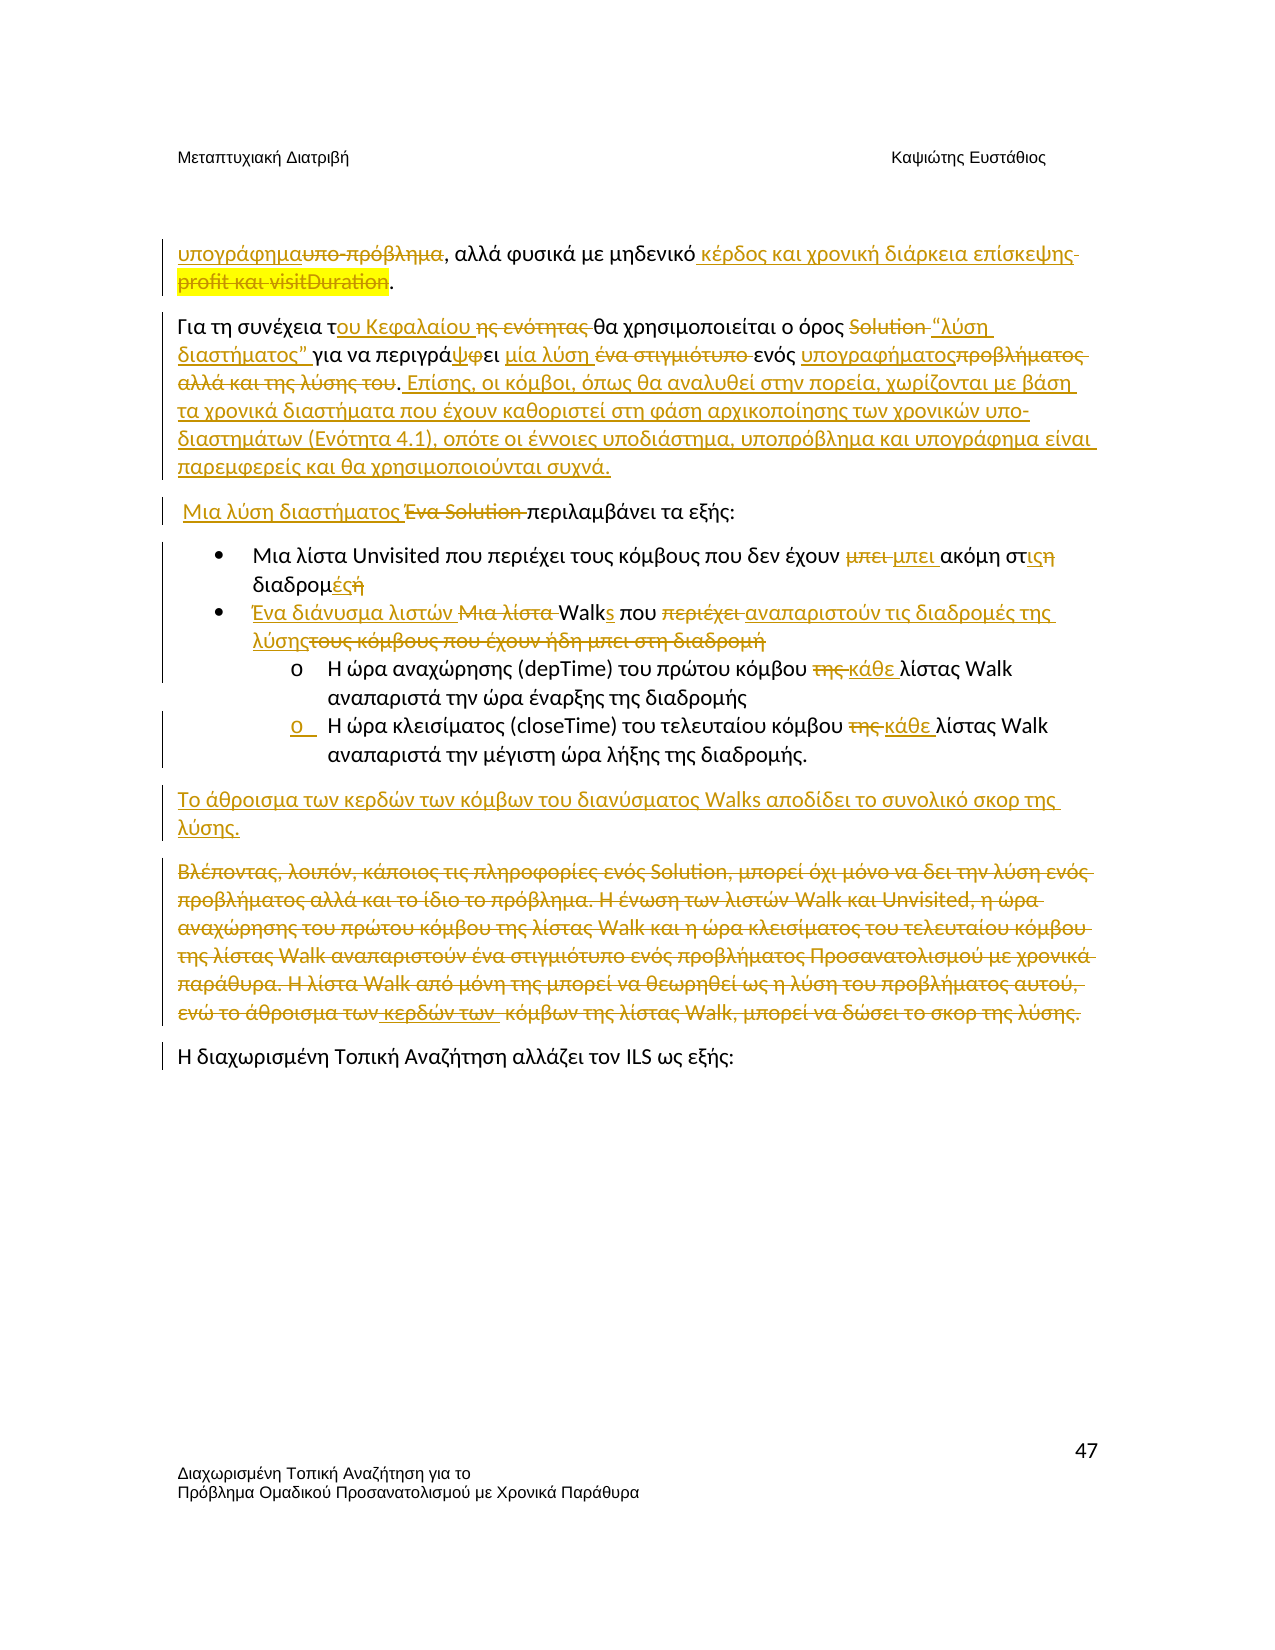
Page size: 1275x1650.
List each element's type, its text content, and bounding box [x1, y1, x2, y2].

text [177, 239, 1098, 296]
list Η ώρα αναχώρησης (depTime) του πρώτου κόμβου λίστας Walk αναπαριστά την ώρα έναρξης της διαδρομής [290, 654, 1098, 711]
text περιλαμβάνει τα εξής: [177, 497, 1098, 525]
text Η διαχωρισμένη Τοπική Αναζήτηση αλλάζει τον ILS ως εξής: [177, 1042, 1098, 1070]
text Για τη συνέχεια τθα χρησιμοποιείται ο όρος για να περιγράει ενός . [177, 312, 1098, 480]
list Μια λίστα Unvisited που περιέχει τους κόμβους που δεν έχουν ακόμη στ διαδρομ [215, 542, 1098, 598]
list Walk που [215, 598, 1098, 654]
list Η ώρα κλεισίματος (closeTime) του τελευταίου κόμβου λίστας Walk αναπαριστά την μέγιστη ώρα λήξης της διαδρομής. [290, 711, 1098, 768]
